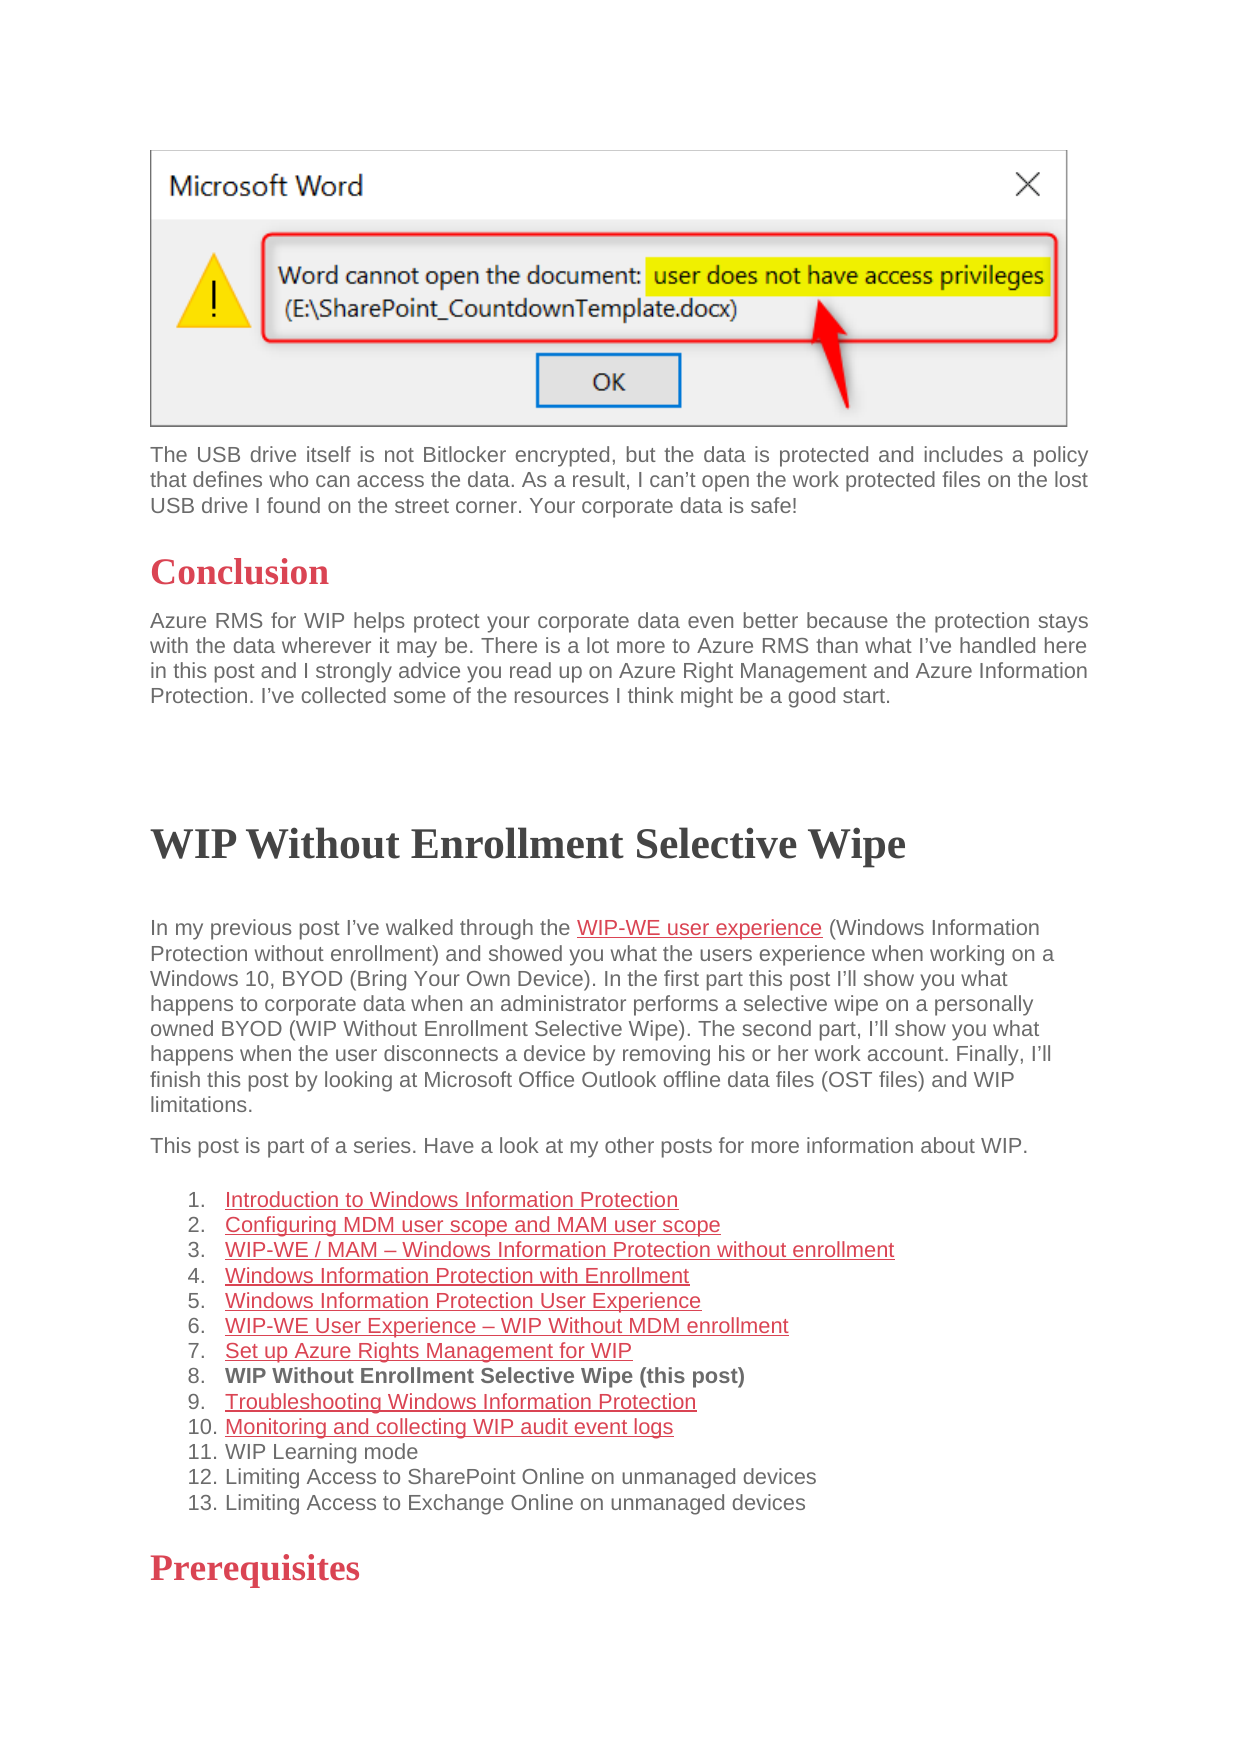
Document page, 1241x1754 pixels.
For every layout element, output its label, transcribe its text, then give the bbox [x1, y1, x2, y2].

text WIP Without Enrollment Selective Wipe [150, 818, 1090, 868]
text This post is part of a series. Have a look at my other posts for more information about WIP. [150, 1132, 1090, 1158]
picture [150, 150, 1068, 427]
text Azure RMS for WIP helps protect your corporate data even better because the protection stays with the data wherever it may be. There is a lot more to Azure RMS than what I’ve handled here in this post and I strongly advice you read up on Azure Right Management and Azure Information Protection. I’ve collected some of the resources I think might be a good start. [150, 608, 1090, 709]
text Conclusion [150, 549, 1090, 592]
text In my previous post I’ve walked through the WIP-WE user experience (Windows Information Protection without enrollment) and showed you what the users experience when working on a Windows 10, BYOD (Bring Your Own Device). In the first part this post I’ll show you what happens to corporate data when an administrator performs a selective wipe on a personally owned BYOD (WIP Without Enrollment Selective Wipe). The second part, I’ll show you what happens when the user disconnects a device by removing his or her work account. Finally, I’ll finish this post by looking at Microsoft Office Outlook offline data files (OST files) and WIP limitations. [150, 915, 1090, 1117]
list Troubleshooting Windows Information Protection [187, 1388, 1090, 1414]
list Windows Information Protection with Enrollment [187, 1262, 1090, 1288]
text Prerequisites [150, 1546, 1090, 1589]
list Configuring MDM user scope and MAM user scope [187, 1212, 1090, 1237]
list Limiting Access to SharePoint Online on unmanaged devices [187, 1464, 1090, 1489]
text The USB drive itself is not Bitlocker encrypted, but the data is protected and includes a policy that defines who can access the data. As a result, I can’t open the work protected files on the lost USB drive I found on the street corner. Your corporate data is safe! [150, 442, 1090, 518]
list Set up Azure Rights Management for WIP [187, 1338, 1090, 1363]
list Introduction to Windows Information Protection [187, 1187, 1090, 1212]
list Limiting Access to Exchange Online on unmanaged devices [187, 1489, 1090, 1514]
list Monitoring and collecting WIP audit event logs [187, 1414, 1090, 1439]
list Windows Information Protection User Experience [187, 1288, 1090, 1313]
list WIP-WE User Experience – WIP Without MDM enrollment [187, 1313, 1090, 1338]
list WIP Without Enrollment Selective Wipe (this post) [187, 1363, 1090, 1388]
list WIP Learning mode [187, 1439, 1090, 1464]
list WIP-WE / MAM – Windows Information Protection without enrollment [187, 1237, 1090, 1262]
